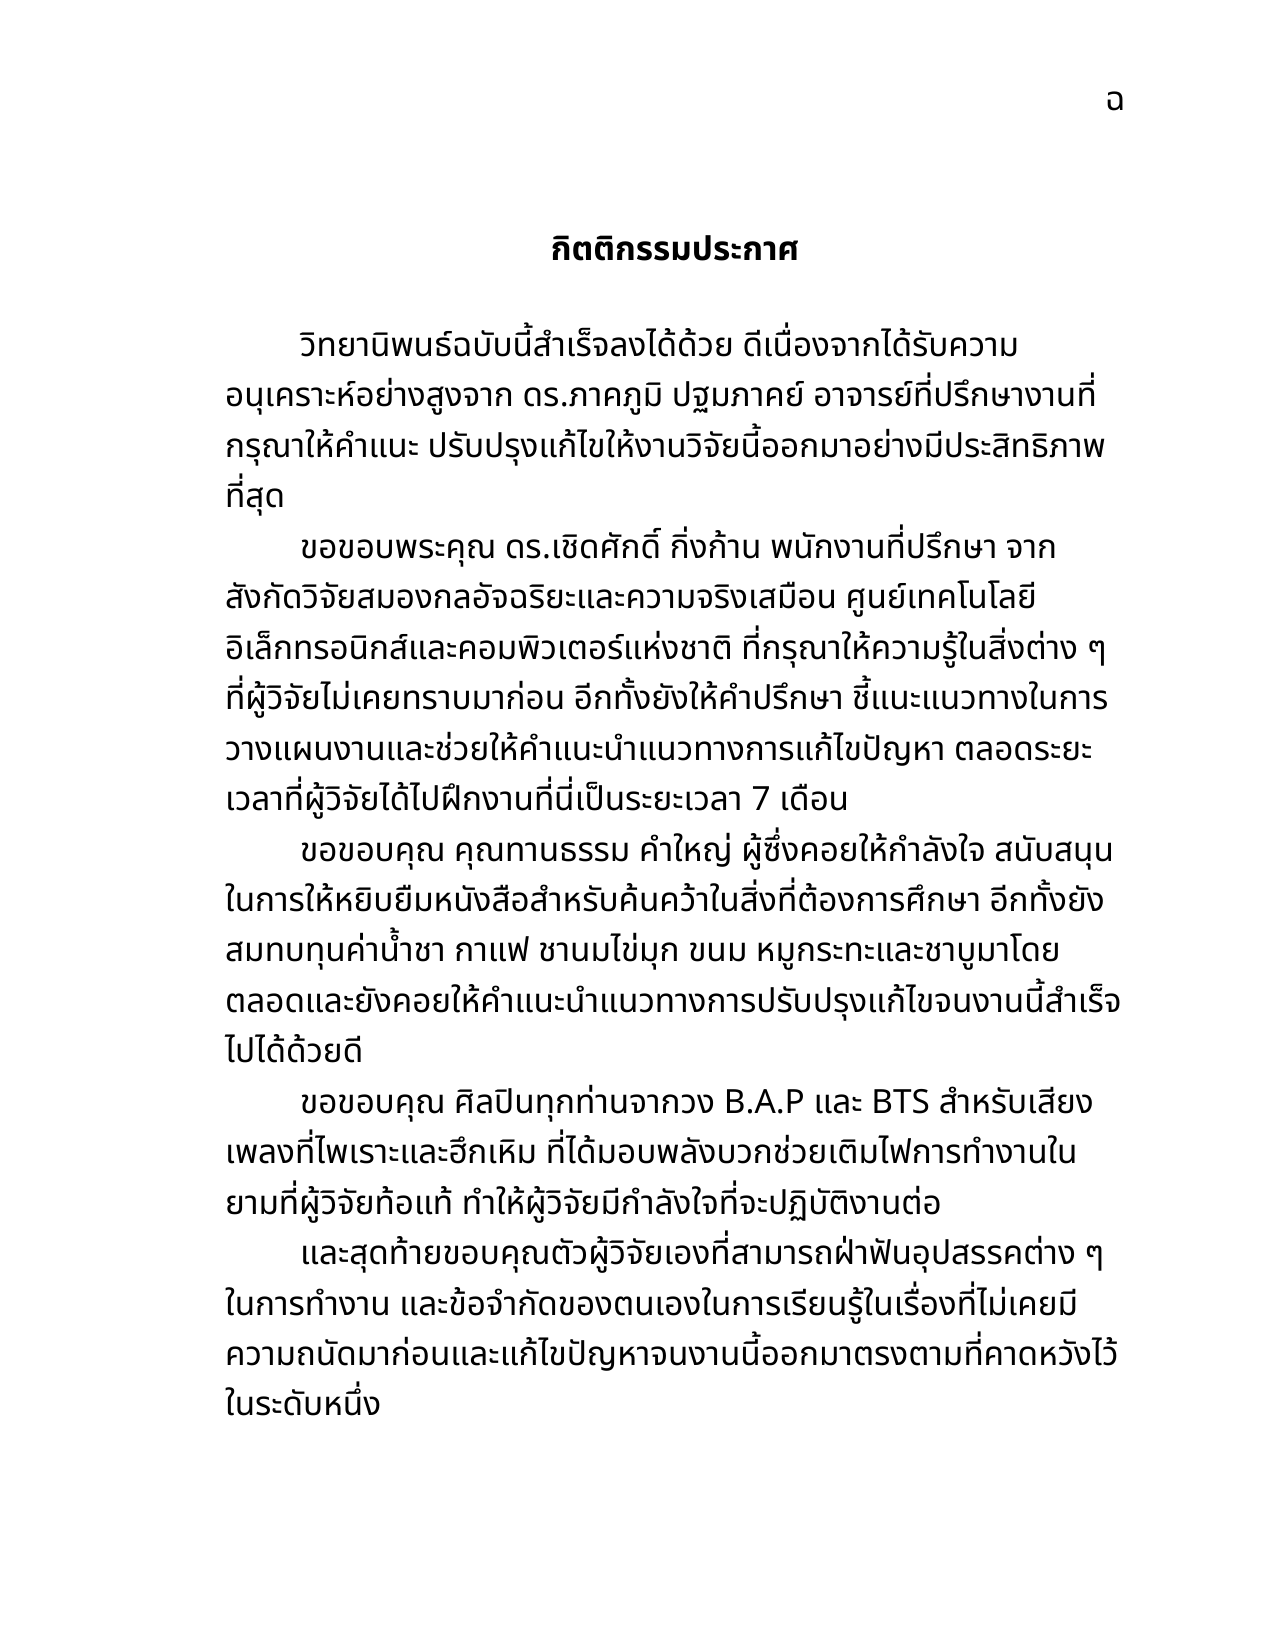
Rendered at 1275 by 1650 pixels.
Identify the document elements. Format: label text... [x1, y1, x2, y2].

text ขอขอบคุณ คุณทานธรรม คำใหญ่ ผู้ซึ่งคอยให้กำลังใจ สนับสนุนในการให้หยิบยืมหนังสือสำหรับค้นคว้าในสิ่งที่ต้องการศึกษา อีกทั้งยังสมทบทุนค่าน้ำชา กาแฟ ชานมไข่มุก ขนม หมูกระทะและชาบูมาโดยตลอดและยังคอยให้คำแนะนำแนวทางการปรับปรุงแก้ไขจนงานนี้สำเร็จไปได้ด้วยดี [225, 826, 1125, 1078]
text กิตติกรรมประกาศ [225, 225, 1125, 275]
text และสุดท้ายขอบคุณตัวผู้วิจัยเองที่สามารถฝ่าฟันอุปสรรคต่าง ๆ ในการทำงาน และข้อจำกัดของตนเองในการเรียนรู้ในเรื่องที่ไม่เคยมีความถนัดมาก่อนและแก้ไขปัญหาจนงานนี้ออกมาตรงตามที่คาดหวังไว้ในระดับหนึ่ง [225, 1229, 1125, 1431]
text ขอขอบคุณ ศิลปินทุกท่านจากวง B.A.P และ BTS สำหรับเสียงเพลงที่ไพเราะและฮึกเหิม ที่ได้มอบพลังบวกช่วยเติมไฟการทำงานในยามที่ผู้วิจัยท้อแท้ ทำให้ผู้วิจัยมีกำลังใจที่จะปฏิบัติงานต่อ [225, 1078, 1125, 1229]
text ขอขอบพระคุณ ดร.เชิดศักดิ์ กิ่งก้าน พนักงานที่ปรึกษา จากสังกัดวิจัยสมองกลอัจฉริยะและความจริงเสมือน ศูนย์เทคโนโลยีอิเล็กทรอนิกส์และคอมพิวเตอร์แห่งชาติ ที่กรุณาให้ความรู้ในสิ่งต่าง ๆ ที่ผู้วิจัยไม่เคยทราบมาก่อน อีกทั้งยังให้คำปรึกษา ชี้แนะแนวทางในการวางแผนงานและช่วยให้คำแนะนำแนวทางการแก้ไขปัญหา ตลอดระยะเวลาที่ผู้วิจัยได้ไปฝึกงานที่นี่เป็นระยะเวลา 7 เดือน [225, 523, 1125, 826]
text วิทยานิพนธ์ฉบับนี้สำเร็จลงได้ด้วย ดีเนื่องจากได้รับความอนุเคราะห์อย่างสูงจาก ดร.ภาคภูมิ ปฐมภาคย์ อาจารย์ที่ปรึกษางานที่กรุณาให้คำแนะ ปรับปรุงแก้ไขให้งานวิจัยนี้ออกมาอย่างมีประสิทธิภาพที่สุด [225, 321, 1125, 523]
